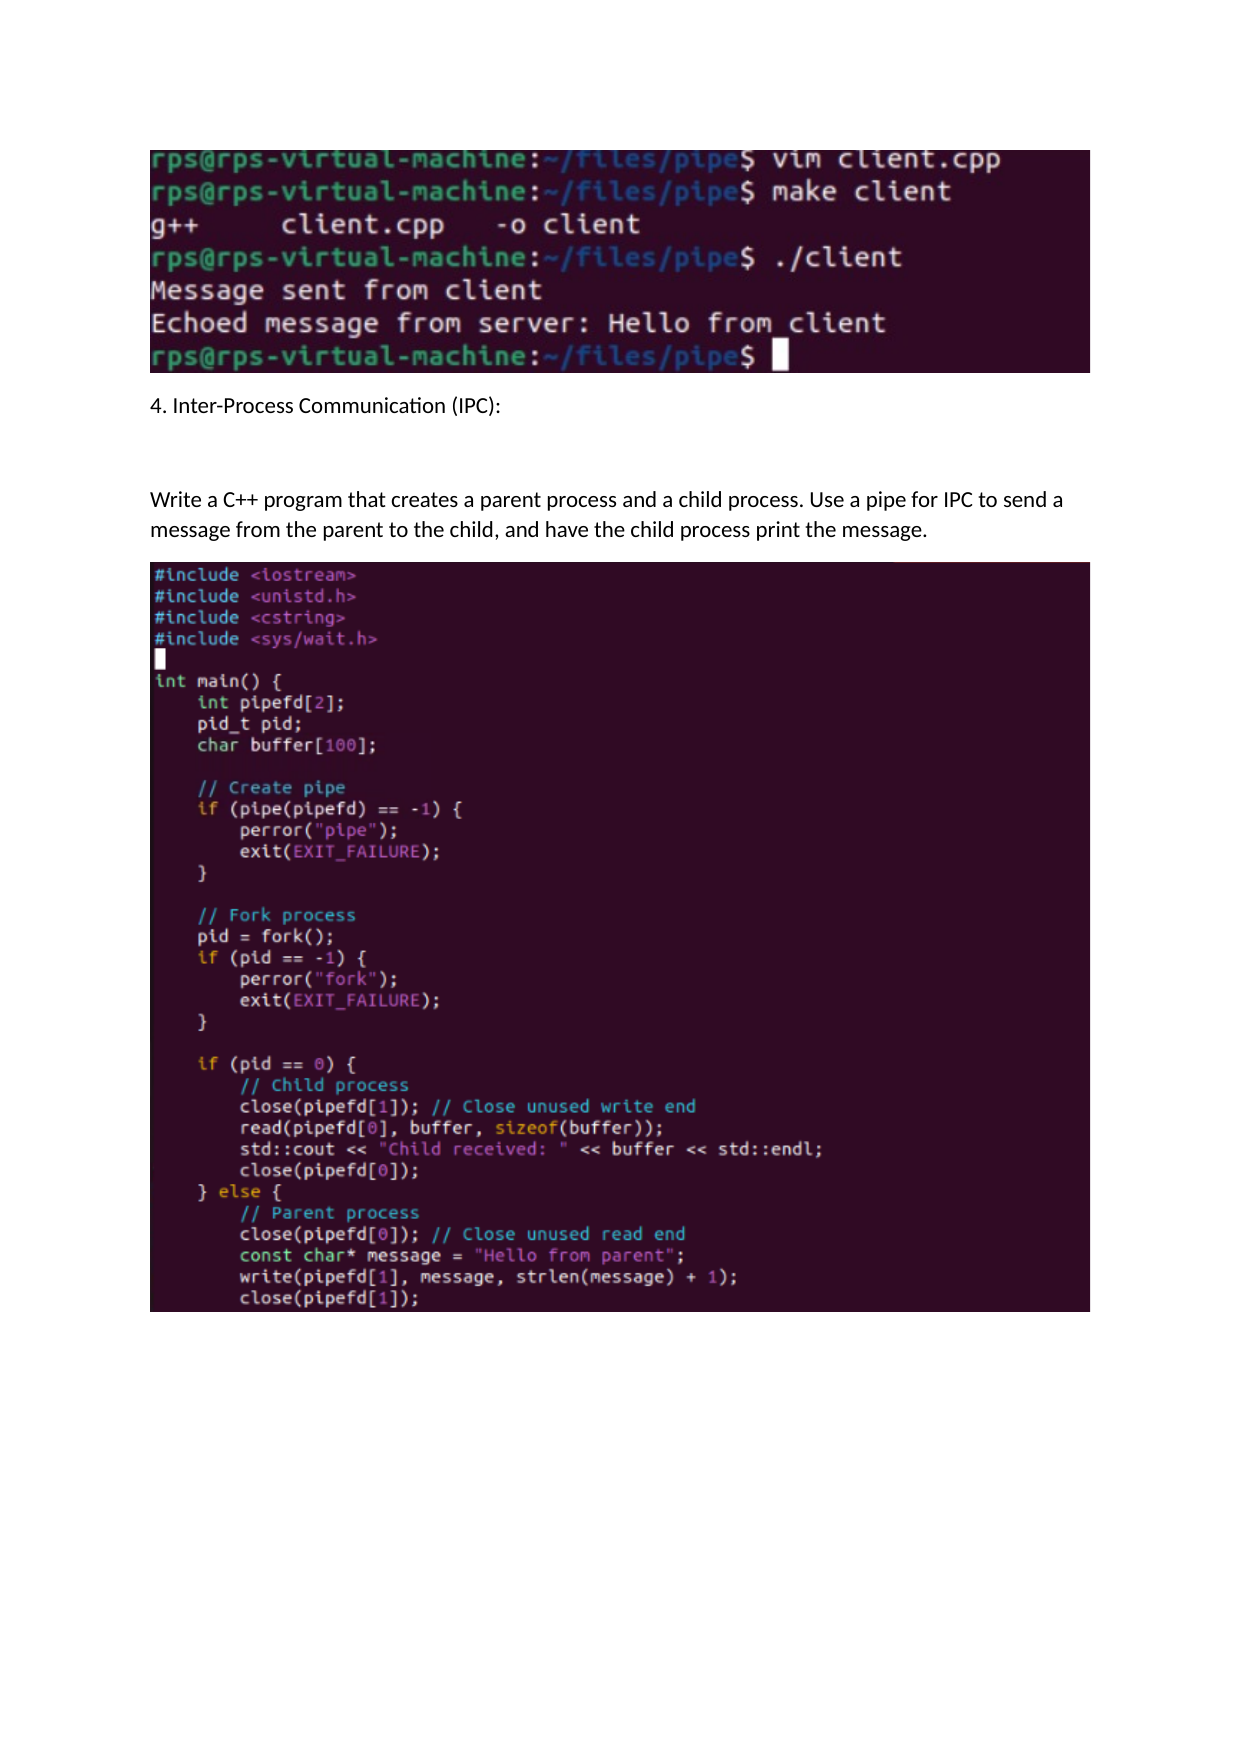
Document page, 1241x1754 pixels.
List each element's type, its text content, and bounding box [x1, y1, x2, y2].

text 4. Inter-Process Communication (IPC): [150, 391, 1090, 419]
picture [150, 562, 1091, 1312]
text Write a C++ program that creates a parent process and a child process. Use a pipe for IPC to send a message from the parent to the child, and have the child process print the message. [150, 485, 1090, 543]
picture [150, 150, 1091, 373]
